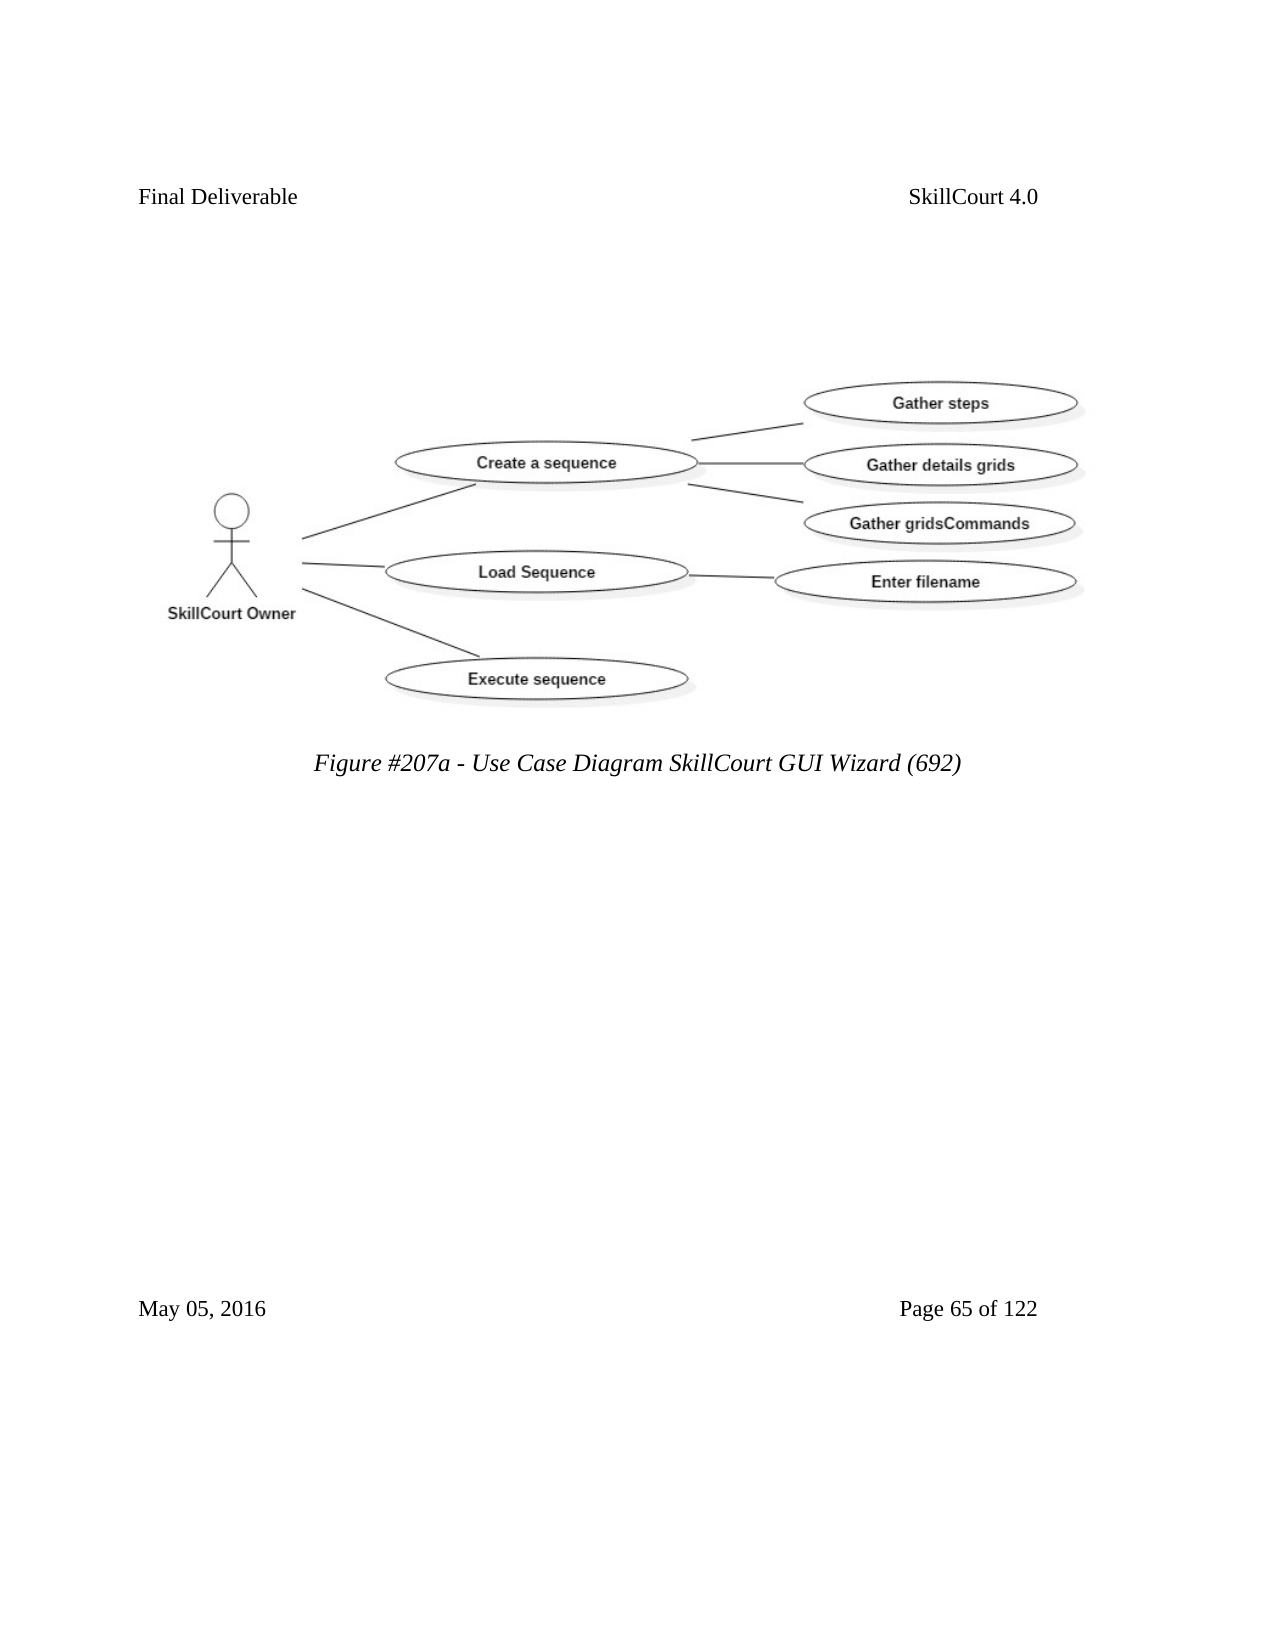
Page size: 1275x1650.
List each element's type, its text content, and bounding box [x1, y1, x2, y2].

picture [150, 370, 1125, 748]
text Figure #207a - Use Case Diagram SkillCourt GUI Wizard (692) [150, 748, 1125, 776]
